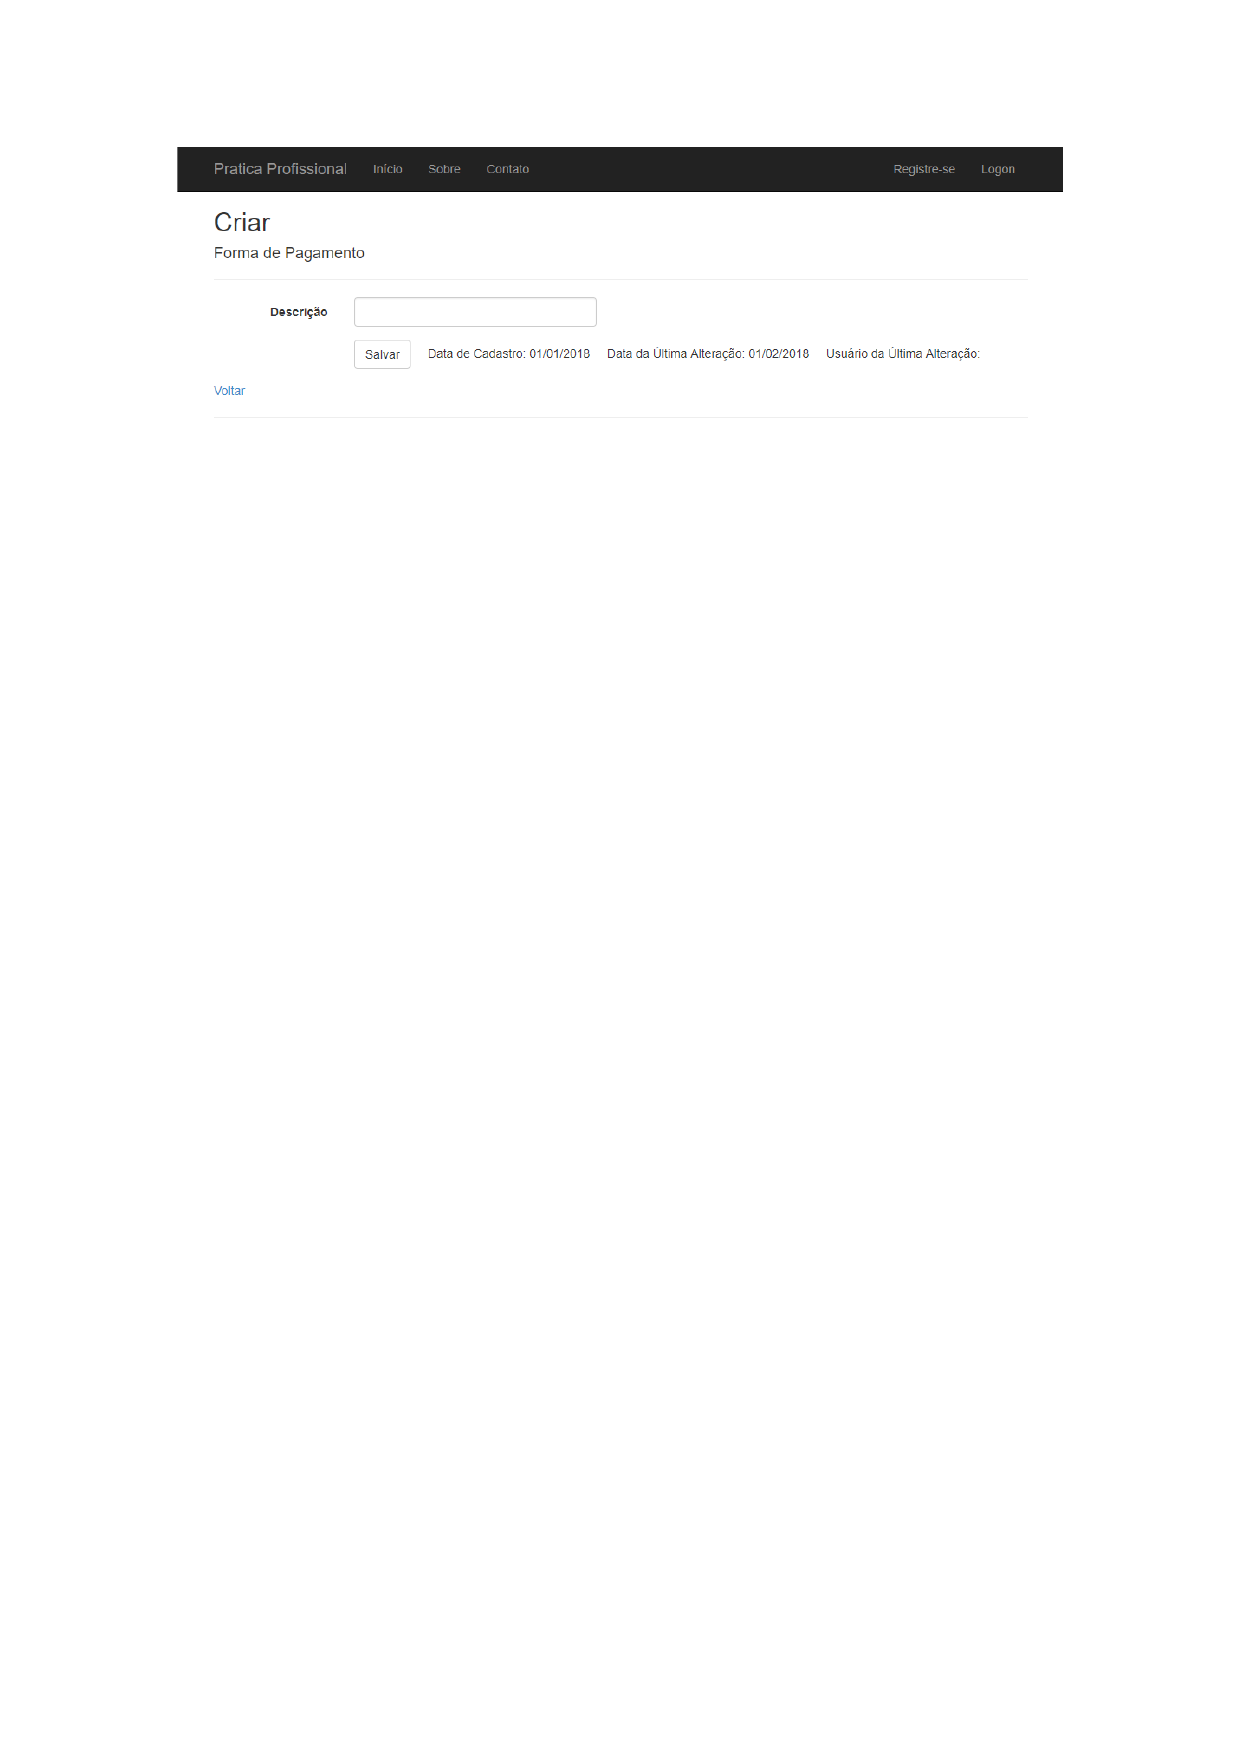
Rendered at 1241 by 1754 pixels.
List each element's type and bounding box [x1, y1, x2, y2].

picture [177, 147, 1063, 812]
